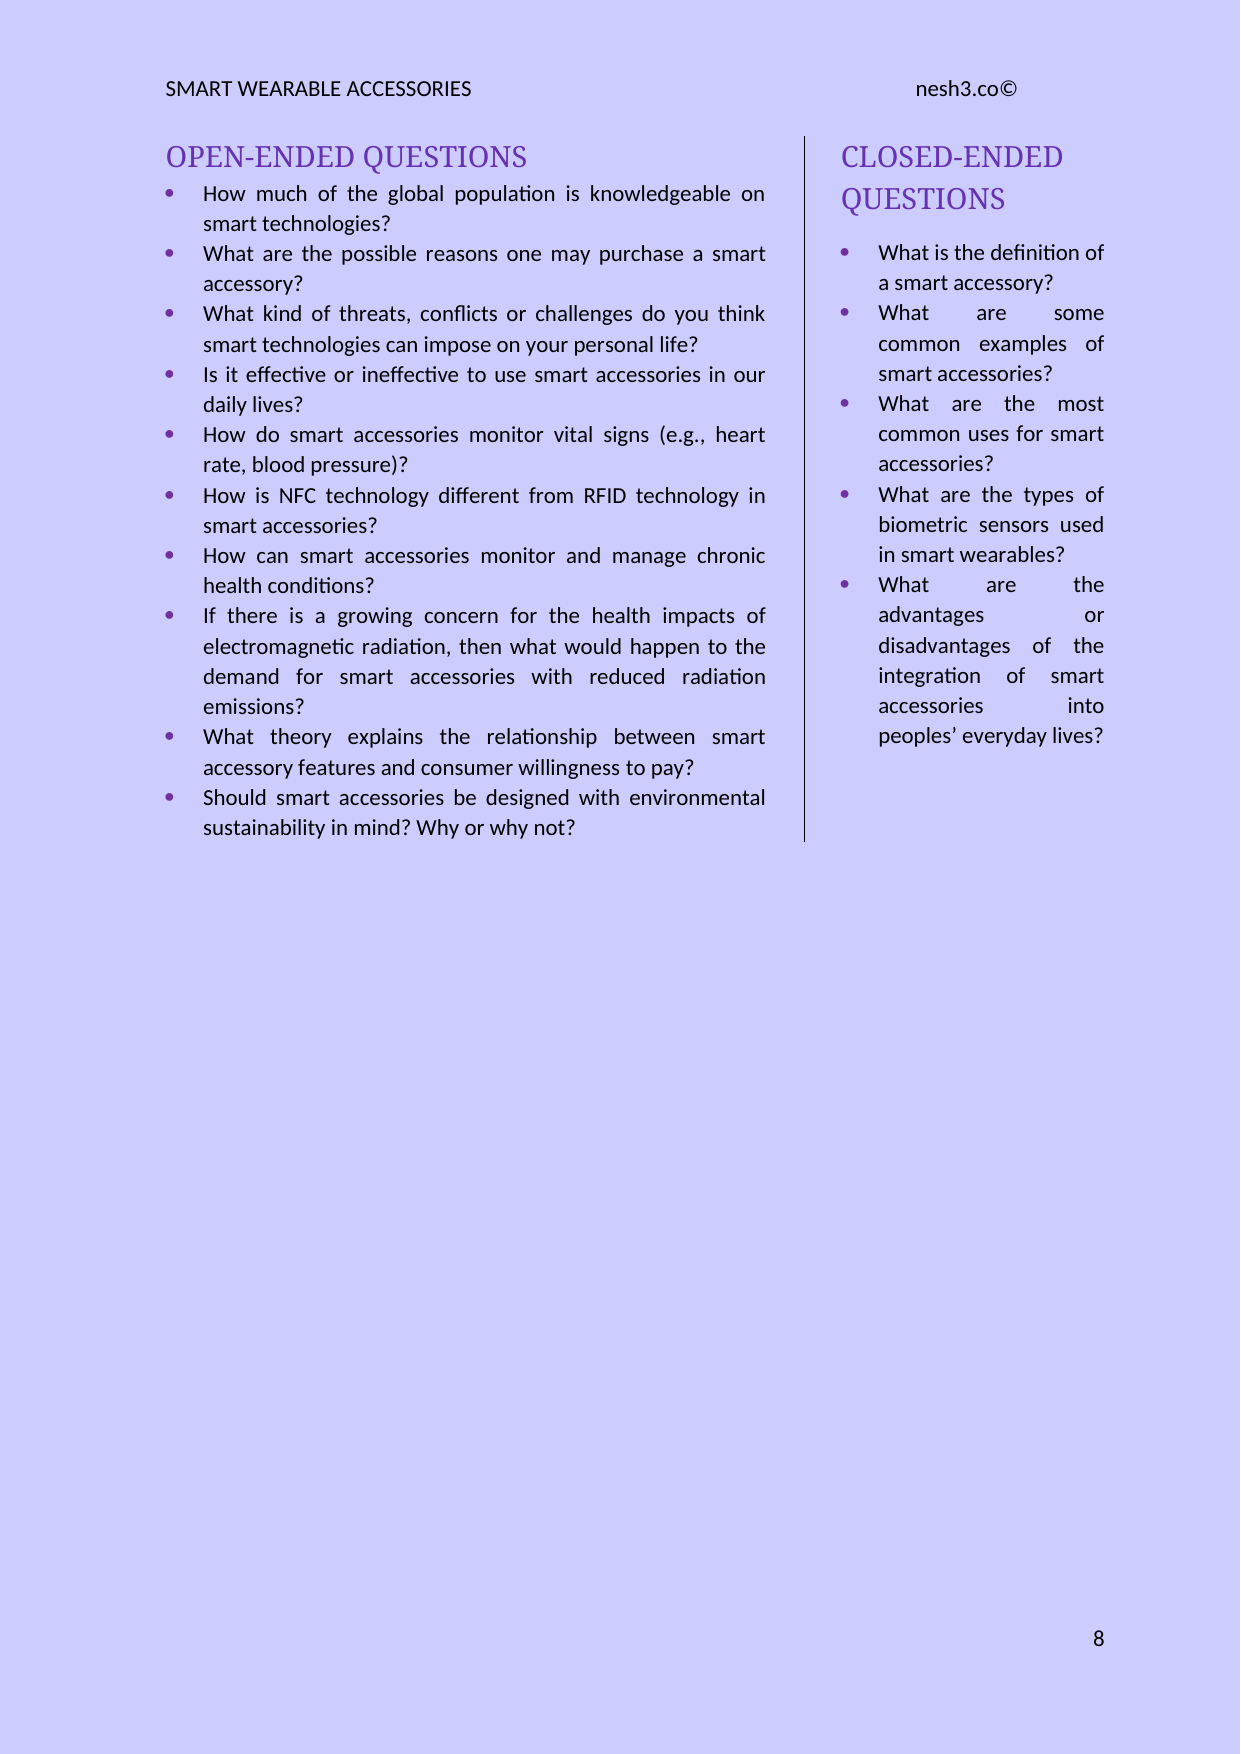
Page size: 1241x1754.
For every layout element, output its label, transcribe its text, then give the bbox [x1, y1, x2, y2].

list If there is a growing concern for the health impacts of electromagnetic radiation, then what would happen to the demand for smart accessories with reduced radiation emissions? [165, 602, 767, 720]
list Should smart accessories be designed with environmental sustainability in mind? Why or why not?closed-ended questions [165, 783, 767, 841]
list What are the possible reasons one may purchase a smart accessory? [165, 239, 767, 297]
list What kind of threats, conflicts or challenges do you think smart technologies can impose on your personal life? [165, 299, 767, 358]
list How much of the global population is knowledgeable on smart technologies? [165, 179, 767, 237]
list How is NFC technology different from RFID technology in smart accessories? [165, 481, 767, 539]
list What are the most common uses for smart accessories? [841, 389, 1104, 478]
list What are some common examples of smart accessories? [841, 298, 1104, 387]
text open-ended questions [165, 136, 767, 176]
list Is it effective or ineffective to use smart accessories in our daily lives? [165, 360, 767, 418]
list How can smart accessories monitor and manage chronic health conditions? [165, 541, 767, 599]
list What is the definition of a smart accessory? [841, 238, 1104, 296]
list How do smart accessories monitor vital signs (e.g., heart rate, blood pressure)? [165, 420, 767, 478]
list What are the advantages or disadvantages of the integration of smart accessories into peoples’ everyday lives? [841, 570, 1104, 749]
list What theory explains the relationship between smart accessory features and consumer willingness to pay? [165, 722, 767, 781]
list What are the types of biometric sensors used in smart wearables? [841, 480, 1104, 568]
